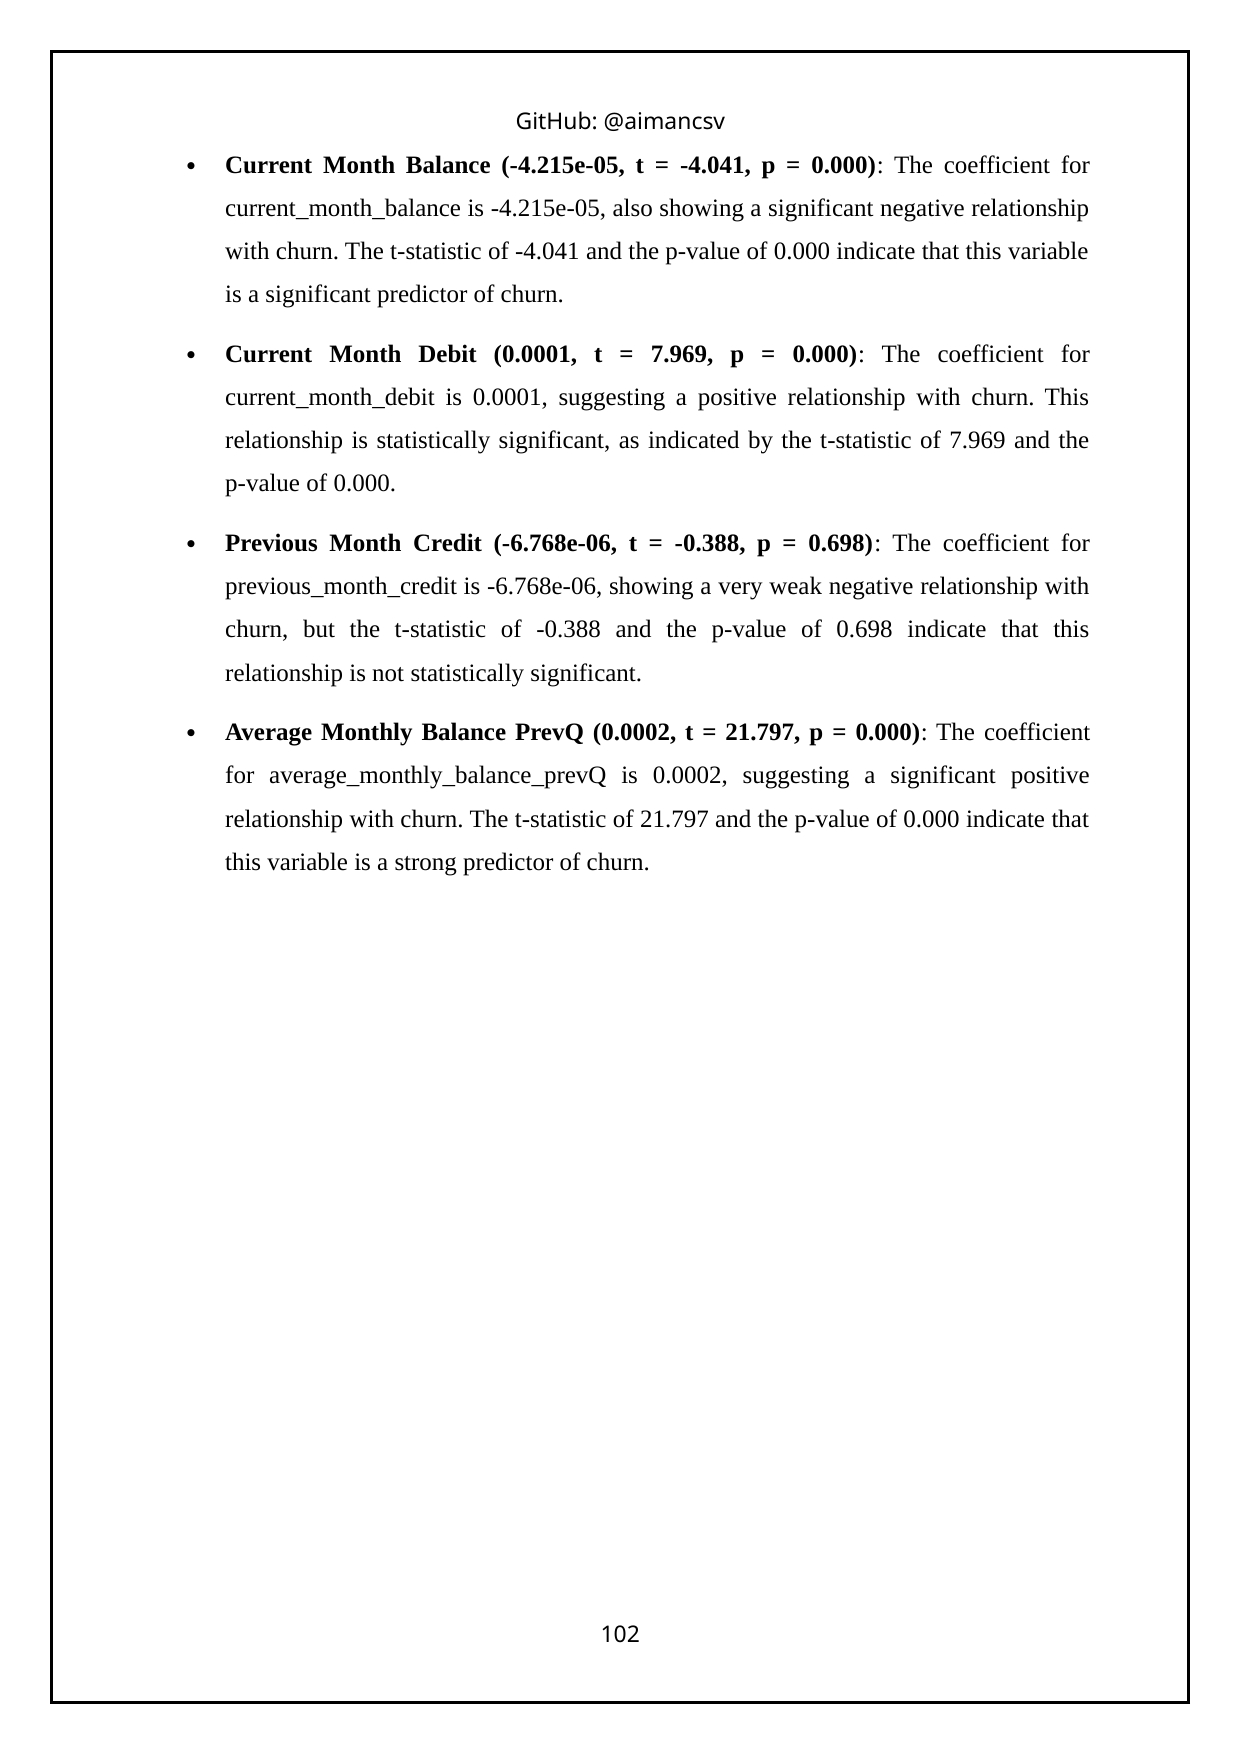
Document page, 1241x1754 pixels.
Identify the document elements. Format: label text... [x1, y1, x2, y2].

list Average Monthly Balance PrevQ (0.0002, t = 21.797, p = 0.000): The coefficient for average_monthly_balance_prevQ is 0.0002, suggesting a significant positive relationship with churn. The t-statistic of 21.797 and the p-value of 0.000 indicate that this variable is a strong predictor of churn. [187, 717, 1090, 876]
list Previous Month Credit (-6.768e-06, t = -0.388, p = 0.698): The coefficient for previous_month_credit is -6.768e-06, showing a very weak negative relationship with churn, but the t-statistic of -0.388 and the p-value of 0.698 indicate that this relationship is not statistically significant. [187, 528, 1090, 686]
list Current Month Debit (0.0001, t = 7.969, p = 0.000): The coefficient for current_month_debit is 0.0001, suggesting a positive relationship with churn. This relationship is statistically significant, as indicated by the t-statistic of 7.969 and the p-value of 0.000. [187, 339, 1090, 497]
list Current Month Balance (-4.215e-05, t = -4.041, p = 0.000): The coefficient for current_month_balance is -4.215e-05, also showing a significant negative relationship with churn. The t-statistic of -4.041 and the p-value of 0.000 indicate that this variable is a significant predictor of churn. [187, 150, 1090, 308]
